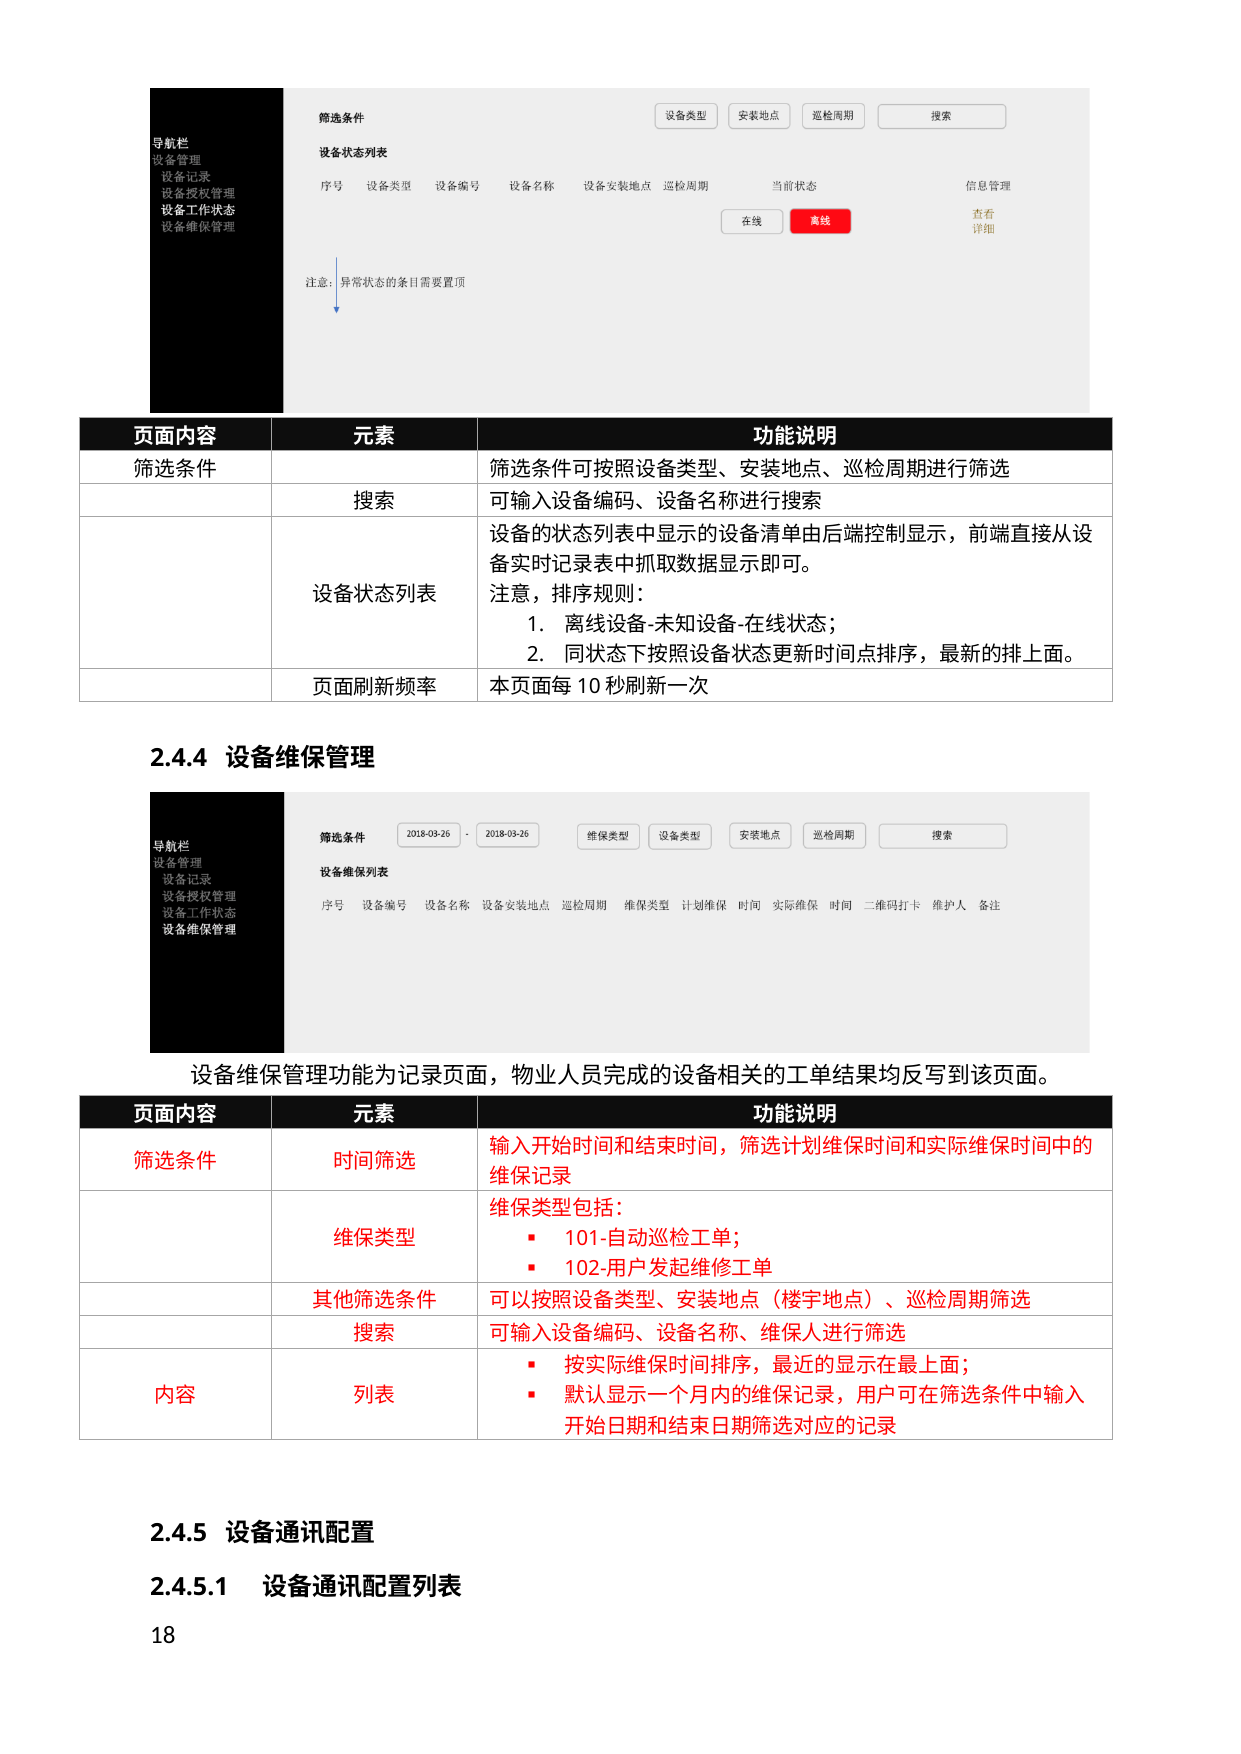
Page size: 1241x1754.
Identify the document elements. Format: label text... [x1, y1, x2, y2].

table_cell 按实际维保时间排序，最近的显示在最上面； 默认显示一个月内的维保记录，用户可在筛选条件中输入开始日期和结束日期筛选对应的记录 [478, 1349, 1112, 1439]
table_cell 其他筛选条件 [272, 1283, 477, 1314]
text 设备通讯配置列表 [150, 1566, 1090, 1603]
table_cell 可以按照设备类型、安装地点（楼宇地点）、巡检周期筛选 [478, 1283, 1112, 1314]
table_cell 维保类型包括： 101-自动巡检工单； 102-用户发起维修工单 [478, 1191, 1112, 1282]
table_cell 列表 [272, 1349, 477, 1439]
table_cell 内容 [80, 1349, 271, 1439]
table_cell [272, 451, 477, 483]
table_cell 本页面每10秒刷新一次 [478, 669, 1112, 701]
table_cell 筛选条件 [80, 451, 271, 483]
table_header 元素 [272, 1096, 477, 1128]
table_cell 搜索 [272, 484, 477, 516]
text 设备通讯配置 [150, 1512, 1090, 1548]
picture [150, 792, 1090, 1053]
table_cell 页面刷新频率 [272, 669, 477, 701]
table_cell [80, 669, 271, 701]
table_cell 设备的状态列表中显示的设备清单由后端控制显示，前端直接从设备实时记录表中抓取数据显示即可。 注意，排序规则： 离线设备-未知设备-在线状态； 同状态下按照设备状态更新时间点排序，最新的排上面。 [478, 517, 1112, 668]
table_cell [80, 1283, 271, 1314]
table_cell 搜索 [272, 1316, 477, 1347]
picture [150, 88, 1090, 413]
table_cell 时间筛选 [272, 1129, 477, 1190]
table_header 页面内容 [80, 418, 271, 450]
table_header 元素 [272, 418, 477, 450]
table_cell 输入开始时间和结束时间，筛选计划维保时间和实际维保时间中的维保记录 [478, 1129, 1112, 1190]
table_cell 可输入设备编码、设备名称、维保人进行筛选 [478, 1316, 1112, 1347]
table_cell [80, 517, 271, 668]
table_cell 设备状态列表 [272, 517, 477, 668]
table_cell 维保类型 [272, 1191, 477, 1282]
text 设备维保管理 [150, 738, 1090, 774]
table_header 页面内容 [80, 1096, 271, 1128]
text 设备维保管理功能为记录页面，物业人员完成的设备相关的工单结果均反写到该页面。 [150, 1057, 1090, 1091]
table_cell 筛选条件 [80, 1129, 271, 1190]
table_cell [80, 1316, 271, 1347]
table_header 功能说明 [478, 1096, 1112, 1128]
table_cell [80, 1191, 271, 1282]
table_cell 可输入设备编码、设备名称进行搜索 [478, 484, 1112, 516]
table_cell 筛选条件可按照设备类型、安装地点、巡检周期进行筛选 [478, 451, 1112, 483]
table_cell [80, 484, 271, 516]
table_header 功能说明 [478, 418, 1112, 450]
